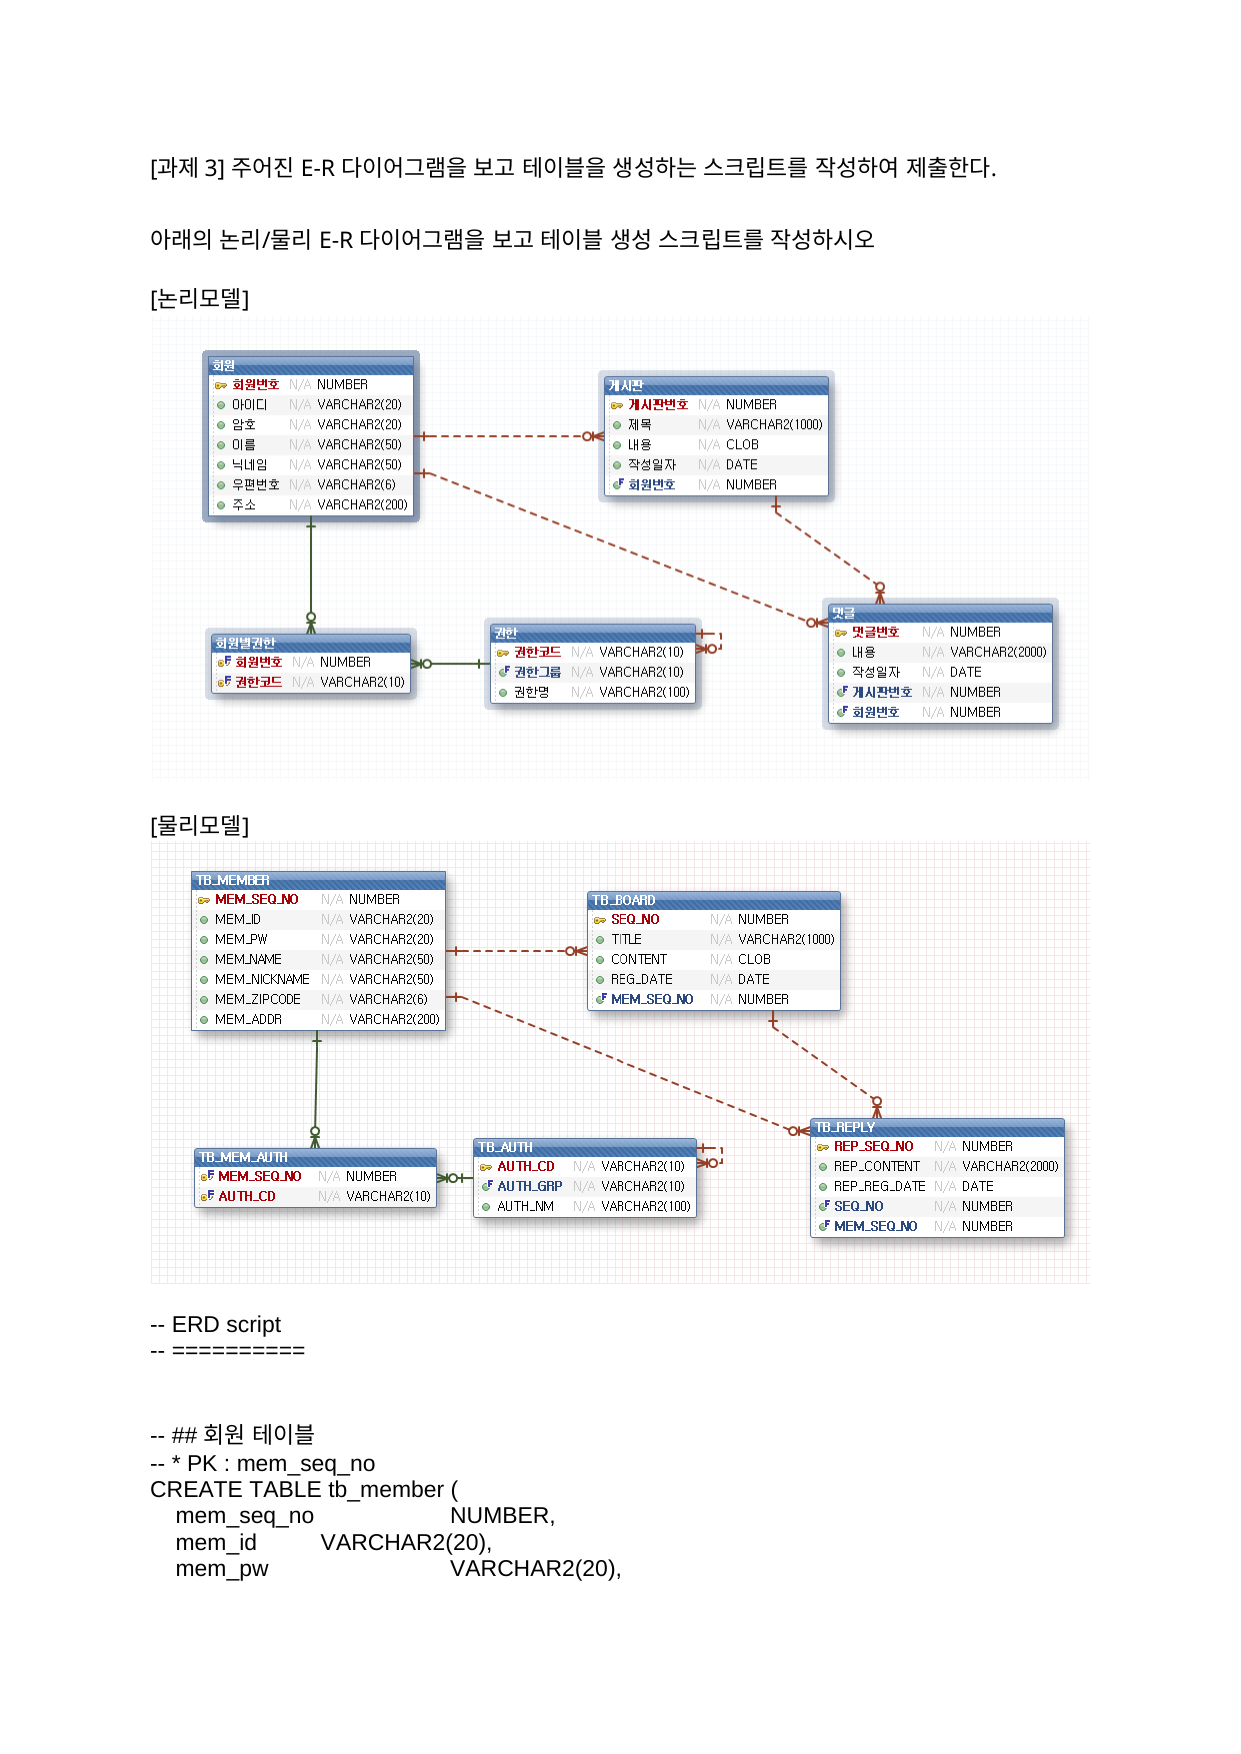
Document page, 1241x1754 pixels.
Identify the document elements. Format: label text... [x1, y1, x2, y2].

text [과제3] 주어진 E-R 다이어그램을 보고 테이블을 생성하는 스크립트를 작성하여 제출한다. [150, 150, 1090, 183]
picture [150, 314, 1091, 782]
text -- ========== [150, 1337, 1090, 1364]
text -- ERD script [150, 1311, 1090, 1337]
text mem_pw VARCHAR2(20), [150, 1555, 1090, 1581]
text CREATE TABLE tb_member ( [150, 1476, 1090, 1502]
text mem_seq_no NUMBER, [150, 1502, 1090, 1529]
text -- ## 회원 테이블 [150, 1416, 1090, 1450]
picture [150, 841, 1091, 1285]
text [논리모델] [150, 281, 1090, 314]
text -- * PK : mem_seq_no [150, 1450, 1090, 1476]
text 아래의 논리/물리 E-R 다이어그램을 보고 테이블 생성 스크립트를 작성하시오 [150, 222, 1090, 255]
text [물리모델] [150, 808, 1090, 841]
text mem_id VARCHAR2(20), [150, 1529, 1090, 1555]
